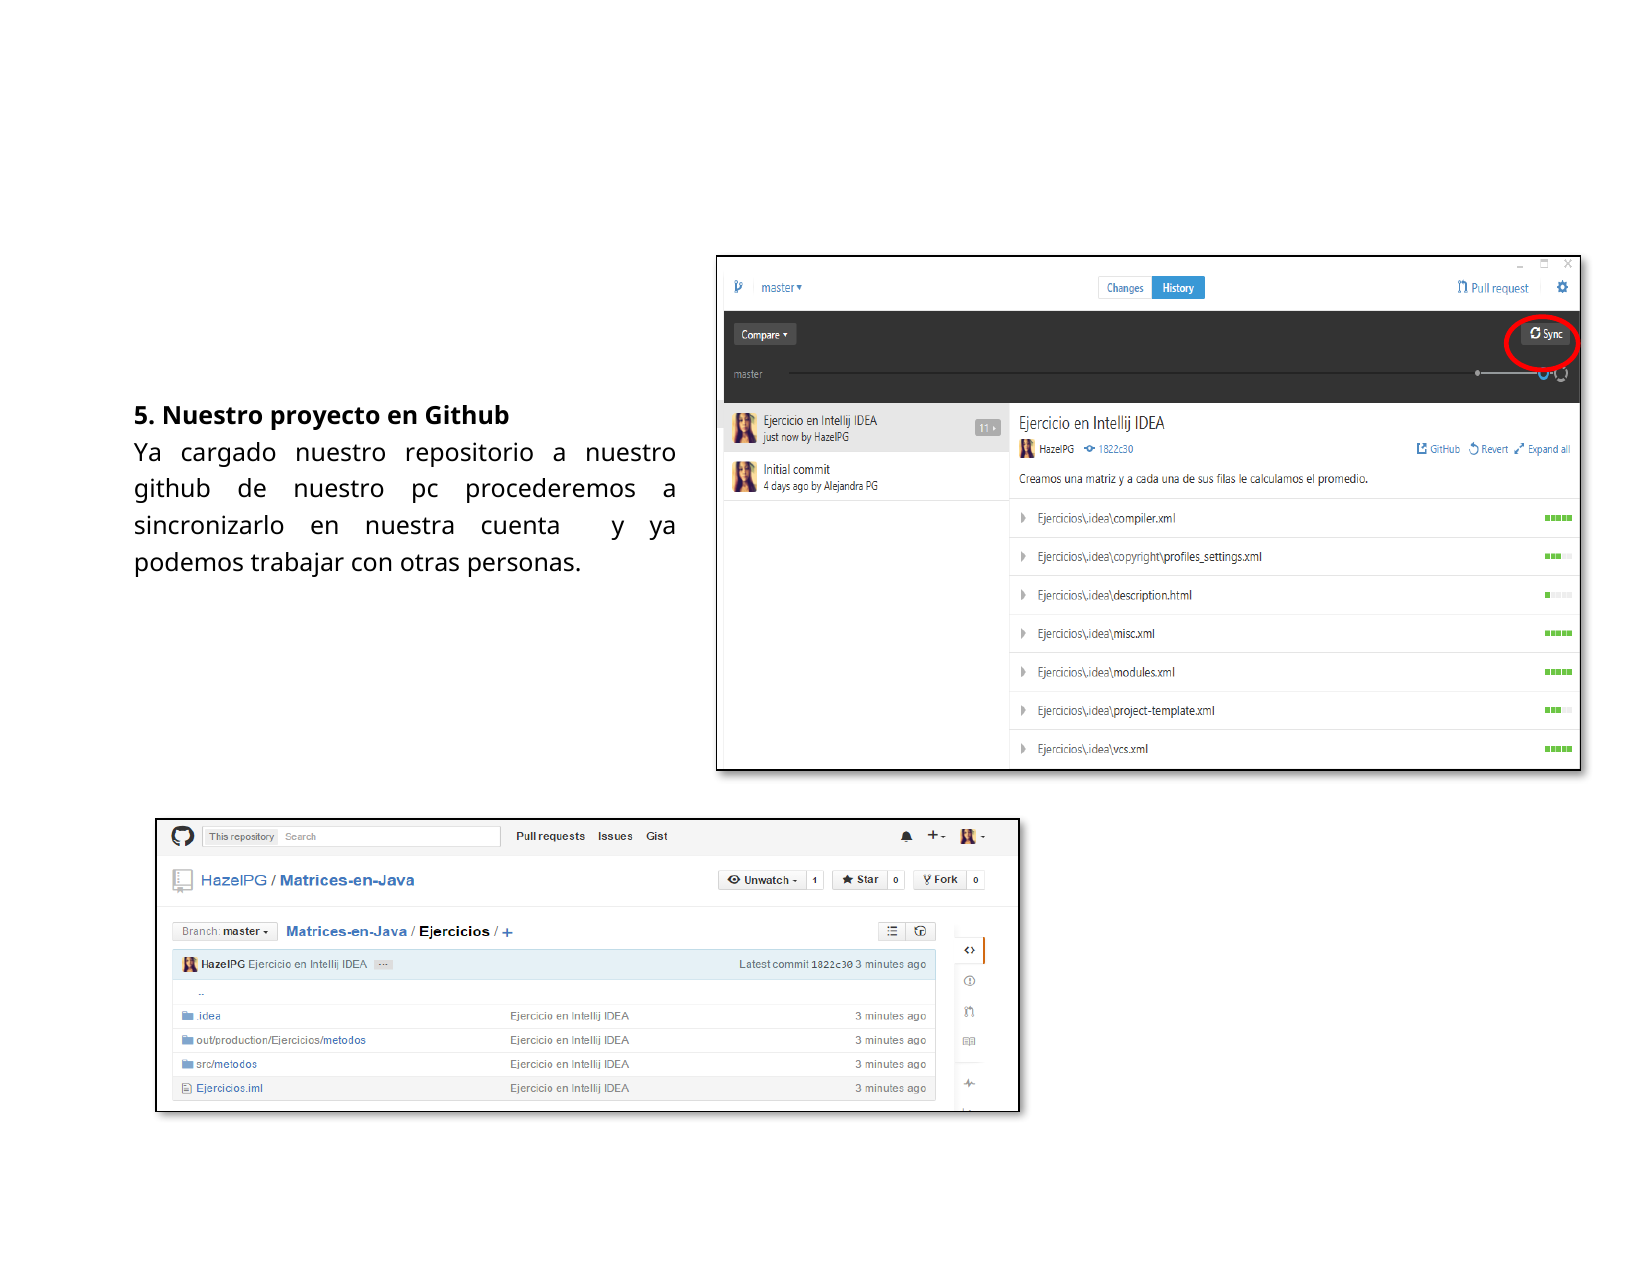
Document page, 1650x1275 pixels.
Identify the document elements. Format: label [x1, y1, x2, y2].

picture [717, 257, 1580, 769]
picture [157, 820, 1018, 1111]
picture [1509, 320, 1575, 367]
